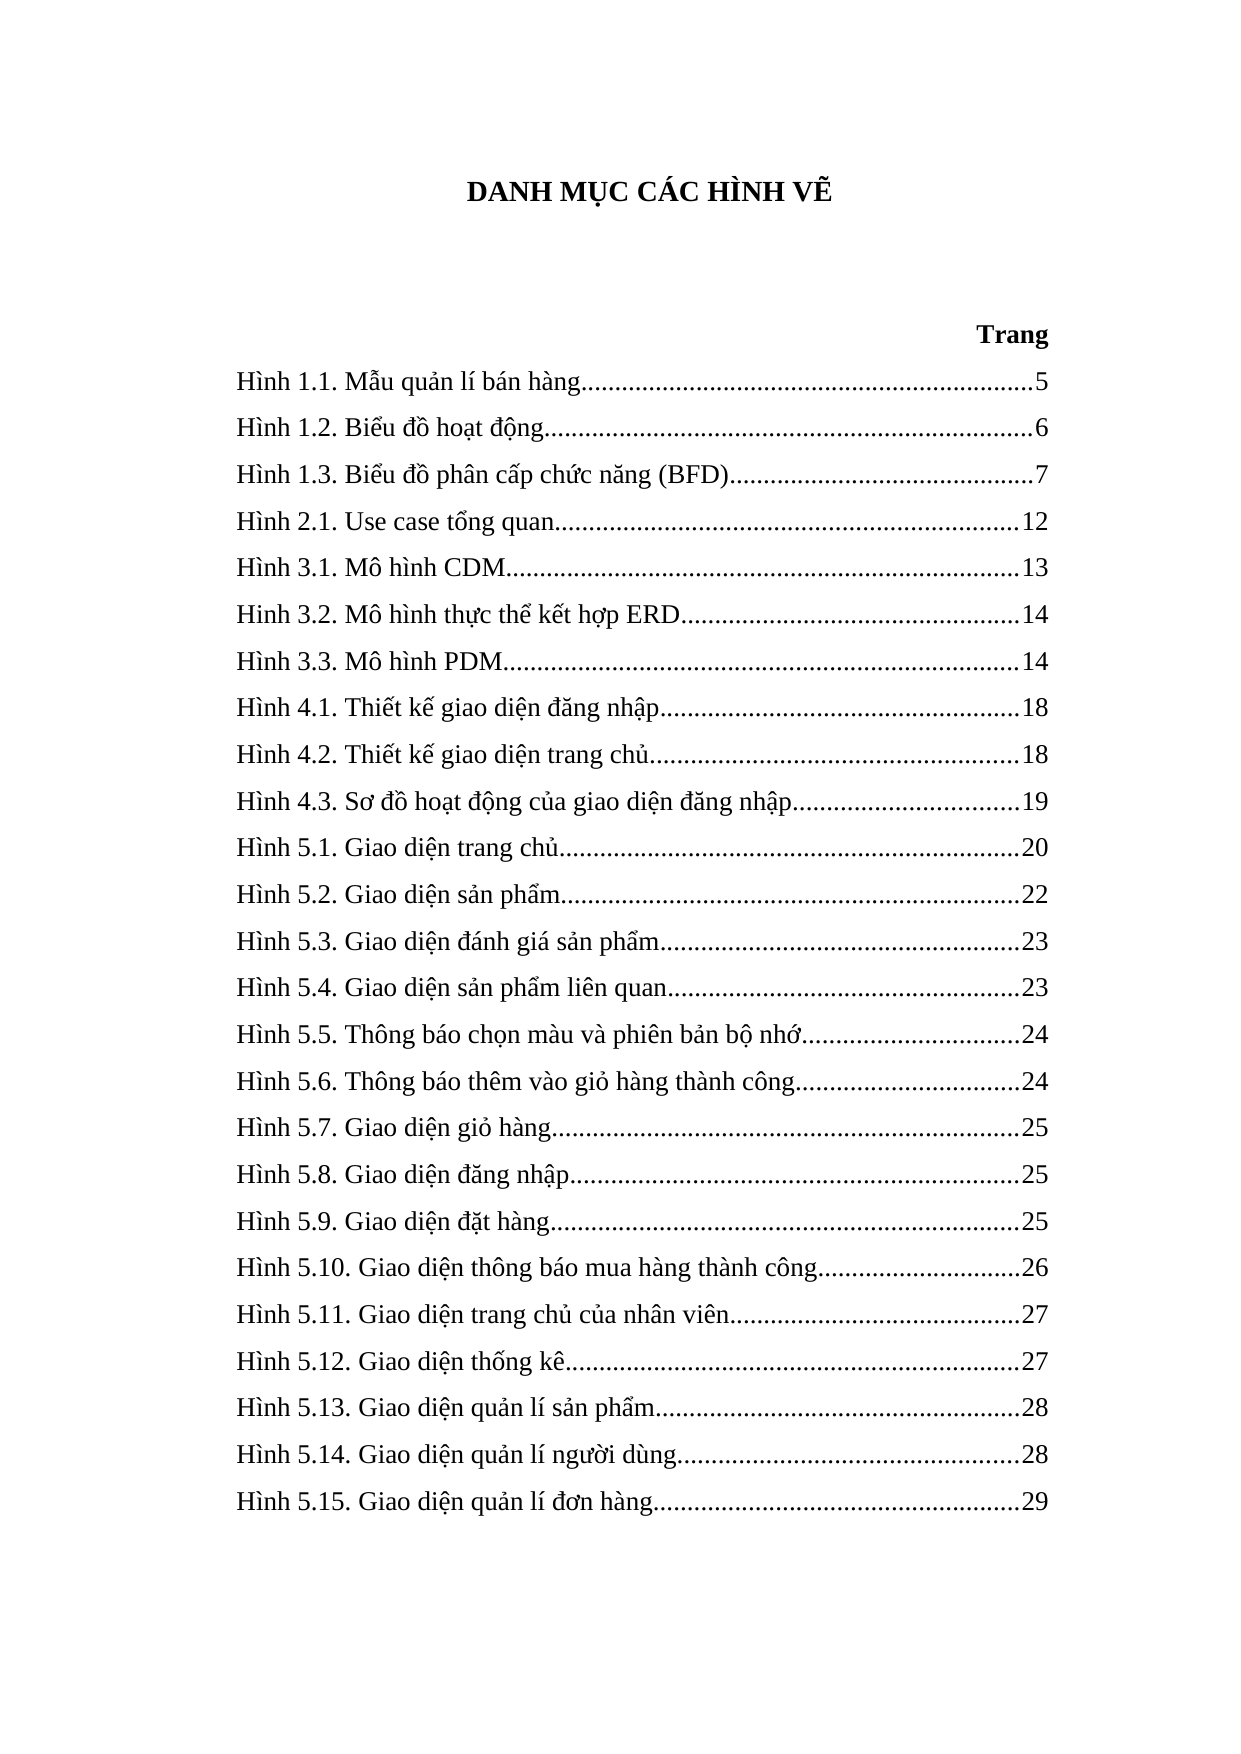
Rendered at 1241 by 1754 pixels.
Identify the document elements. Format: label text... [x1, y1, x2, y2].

text Hình 5.10. Giao diện thông báo mua hàng thành công 26 [177, 1251, 1122, 1282]
text Hình 5.1. Giao diện trang chủ 20 [177, 831, 1122, 862]
text Hình 5.9. Giao diện đặt hàng 25 [177, 1205, 1122, 1236]
text Hình 4.1. Thiết kế giao diện đăng nhập 18 [177, 691, 1122, 722]
text Hình 5.12. Giao diện thống kê 27 [177, 1345, 1122, 1376]
text Hình 5.5. Thông báo chọn màu và phiên bản bộ nhớ 24 [177, 1018, 1122, 1049]
text Hình 5.2. Giao diện sản phẩm 22 [177, 878, 1122, 909]
text Hình 4.2. Thiết kế giao diện trang chủ 18 [177, 738, 1122, 769]
text Hinh 3.2. Mô hình thực thể kết hợp ERD 14 [177, 598, 1122, 629]
text Hình 1.3. Biểu đồ phân cấp chức năng (BFD) 7 [177, 458, 1122, 489]
text Hình 3.3. Mô hình PDM 14 [177, 645, 1122, 676]
text Hình 1.1. Mẫu quản lí bán hàng 5 [177, 365, 1122, 396]
text Hình 2.1. Use case tổng quan 12 [177, 505, 1122, 536]
text Hình 5.6. Thông báo thêm vào giỏ hàng thành công 24 [177, 1065, 1122, 1096]
text Hình 5.7. Giao diện giỏ hàng 25 [177, 1111, 1122, 1142]
text Hình 3.1. Mô hình CDM 13 [177, 551, 1122, 582]
text Hình 5.13. Giao diện quản lí sản phẩm 28 [177, 1391, 1122, 1422]
text Hình 5.11. Giao diện trang chủ của nhân viên 27 [177, 1298, 1122, 1329]
text Trang [177, 318, 1122, 349]
text Hình 5.8. Giao diện đăng nhập 25 [177, 1158, 1122, 1189]
text Hình 5.15. Giao diện quản lí đơn hàng 29 [177, 1485, 1122, 1516]
text Hình 1.2. Biểu đồ hoạt động 6 [177, 411, 1122, 442]
text Hình 5.3. Giao diện đánh giá sản phẩm 23 [177, 925, 1122, 956]
text Hình 4.3. Sơ đồ hoạt động của giao diện đăng nhập 19 [177, 785, 1122, 816]
text Hình 5.14. Giao diện quản lí người dùng 28 [177, 1438, 1122, 1469]
text DANH MỤC CÁC HÌNH VẼ [177, 174, 1122, 208]
text Hình 5.4. Giao diện sản phẩm liên quan 23 [177, 971, 1122, 1002]
